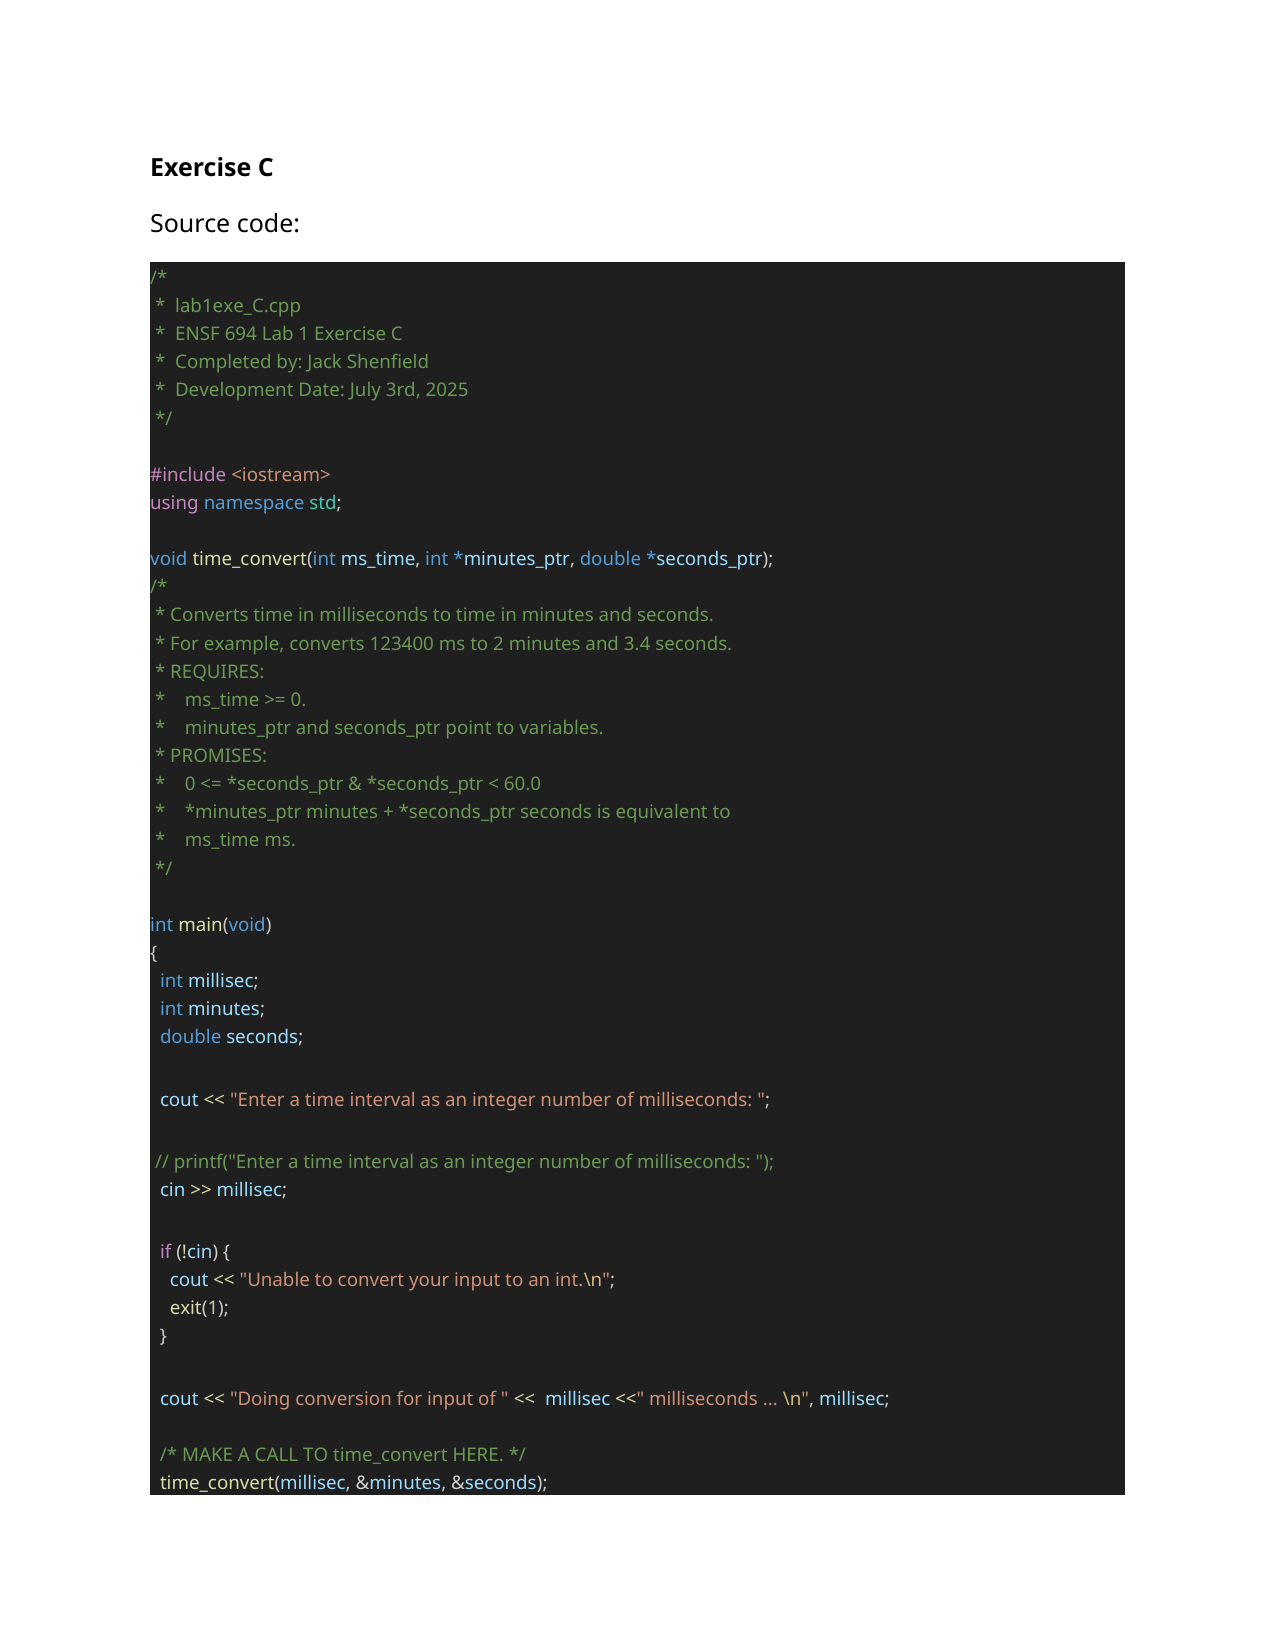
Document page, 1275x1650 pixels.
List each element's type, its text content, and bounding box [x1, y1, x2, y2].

text * lab1exe_C.cpp [150, 290, 1125, 318]
text * *minutes_ptr minutes + *seconds_ptr seconds is equivalent to [150, 796, 1125, 824]
text int millisec; [150, 965, 1125, 993]
text */ [150, 852, 1125, 880]
text #include <iostream> [150, 458, 1125, 487]
text /* [150, 571, 1125, 599]
text */ [150, 402, 1125, 430]
text * minutes_ptr and seconds_ptr point to variables. [150, 712, 1125, 740]
text time_convert(millisec, &minutes, &seconds); [150, 1467, 1125, 1495]
text * For example, converts 123400 ms to 2 minutes and 3.4 seconds. [150, 627, 1125, 655]
text * 0 <= *seconds_ptr & *seconds_ptr < 60.0 [150, 768, 1125, 796]
text cout << "Enter a time interval as an integer number of milliseconds: "; [150, 1083, 1125, 1111]
text * REQUIRES: [150, 655, 1125, 683]
text double seconds; [150, 1021, 1125, 1049]
text cout << "Doing conversion for input of " << millisec <<" milliseconds ... \n", millisec; [150, 1382, 1125, 1410]
text { [150, 937, 1125, 965]
text // printf("Enter a time interval as an integer number of milliseconds: "); [150, 1145, 1125, 1173]
text cin >> millisec; [150, 1173, 1125, 1202]
text Source code: [150, 206, 1125, 240]
text void time_convert(int ms_time, int *minutes_ptr, double *seconds_ptr); [150, 543, 1125, 571]
text * ENSF 694 Lab 1 Exercise C [150, 318, 1125, 346]
text * Converts time in milliseconds to time in minutes and seconds. [150, 599, 1125, 627]
text int minutes; [150, 993, 1125, 1021]
text /* MAKE A CALL TO time_convert HERE. */ [150, 1438, 1125, 1467]
text using namespace std; [150, 487, 1125, 515]
text Exercise C [150, 150, 1125, 184]
text if (!cin) { [150, 1236, 1125, 1264]
text exit(1); [150, 1292, 1125, 1320]
text * PROMISES: [150, 740, 1125, 768]
text } [150, 1320, 1125, 1348]
text int main(void) [150, 908, 1125, 937]
text * ms_time >= 0. [150, 683, 1125, 712]
text * Development Date: July 3rd, 2025 [150, 374, 1125, 402]
text /* [150, 262, 1125, 290]
text * Completed by: Jack Shenfield [150, 346, 1125, 374]
text cout << "Unable to convert your input to an int.\n"; [150, 1264, 1125, 1292]
text * ms_time ms. [150, 824, 1125, 852]
